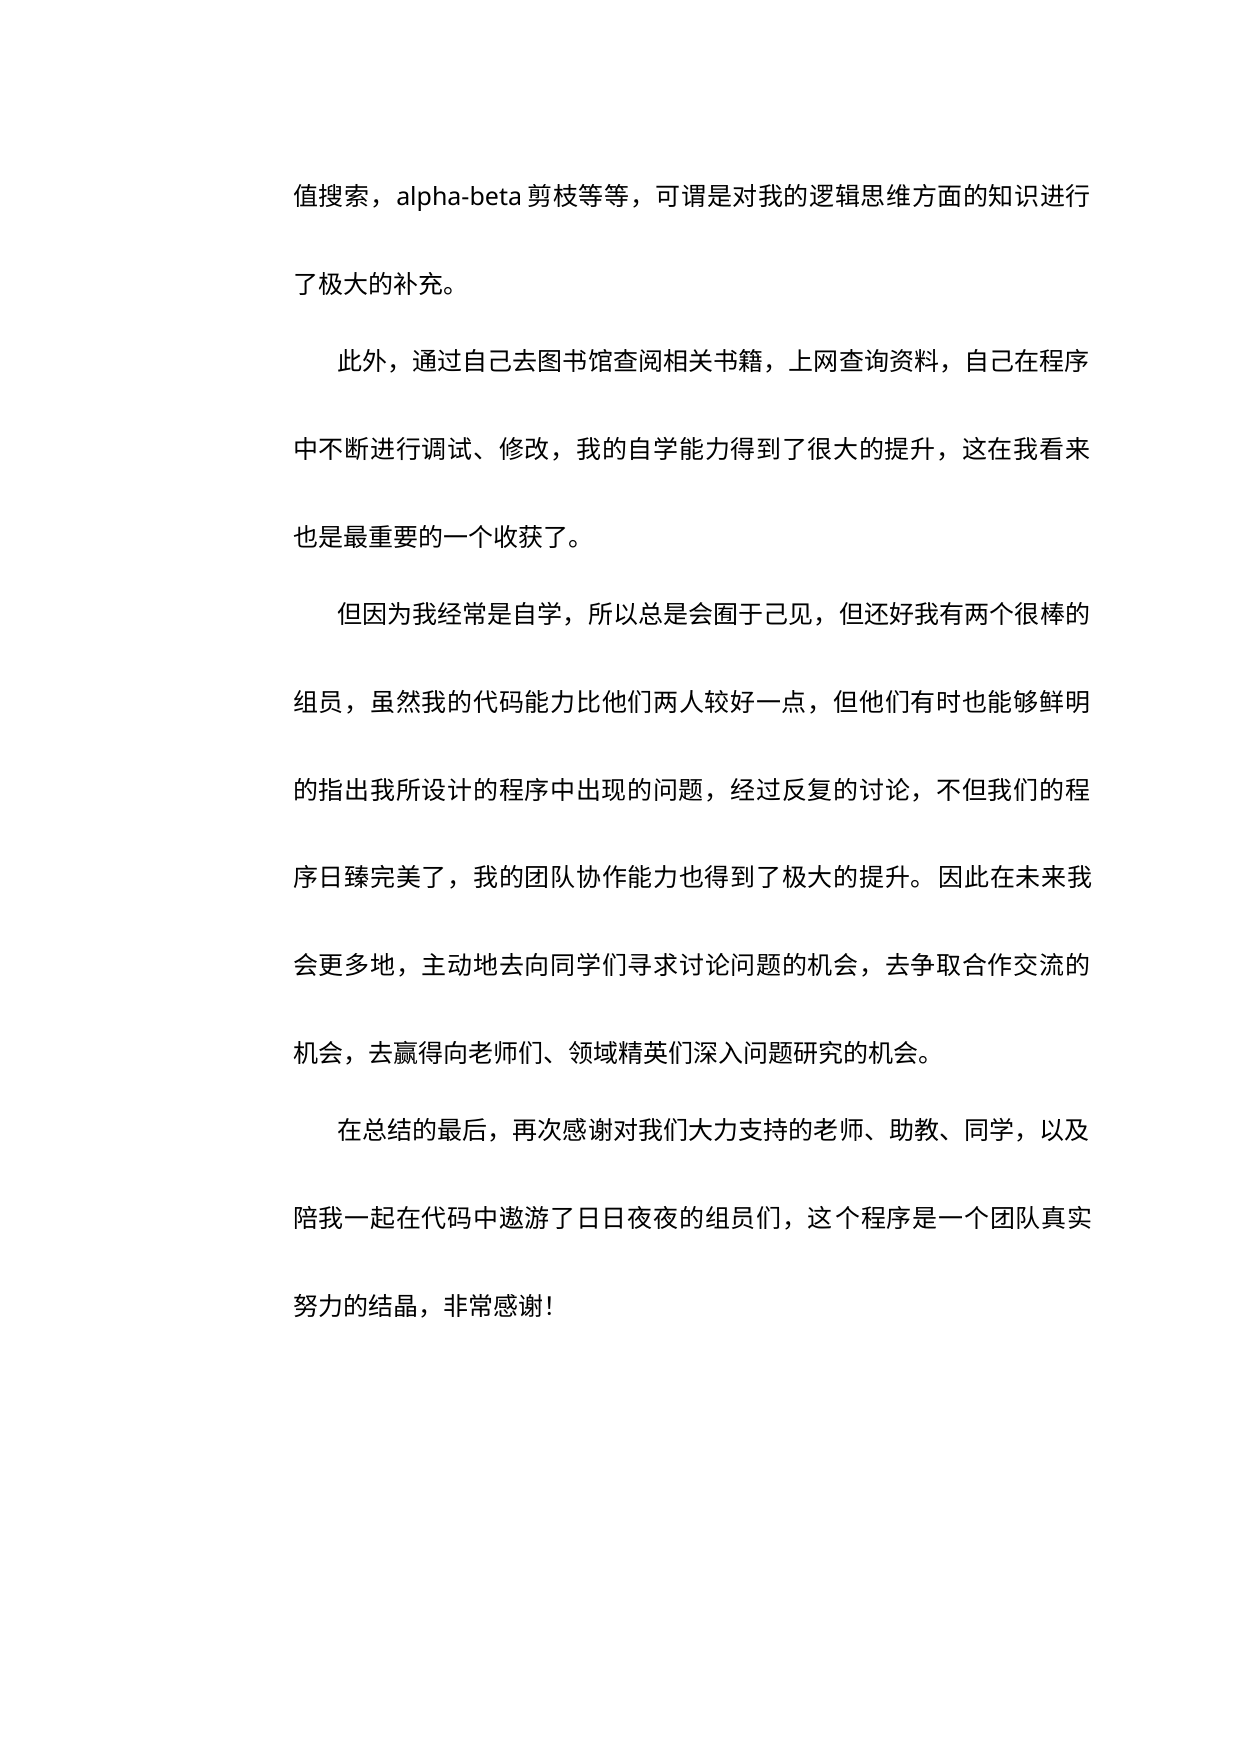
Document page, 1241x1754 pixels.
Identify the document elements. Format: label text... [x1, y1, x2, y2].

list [293, 162, 1092, 315]
list 在总结的最后，再次感谢对我们大力支持的老师、助教、同学，以及陪我一起在代码中遨游了日日夜夜的组员们，这个程序是一个团队真实努力的结晶，非常感谢！ [293, 1096, 1092, 1337]
list 但因为我经常是自学，所以总是会囿于己见，但还好我有两个很棒的组员，虽然我的代码能力比他们两人较好一点，但他们有时也能够鲜明的指出我所设计的程序中出现的问题，经过反复的讨论，不但我们的程序日臻完美了，我的团队协作能力也得到了极大的提升。因此在未来我会更多地，主动地去向同学们寻求讨论问题的机会，去争取合作交流的机会，去赢得向老师们、领域精英们深入问题研究的机会。 [293, 580, 1092, 1084]
list 此外，通过自己去图书馆查阅相关书籍，上网查询资料，自己在程序中不断进行调试、修改，我的自学能力得到了很大的提升，这在我看来也是最重要的一个收获了。 [293, 327, 1092, 568]
